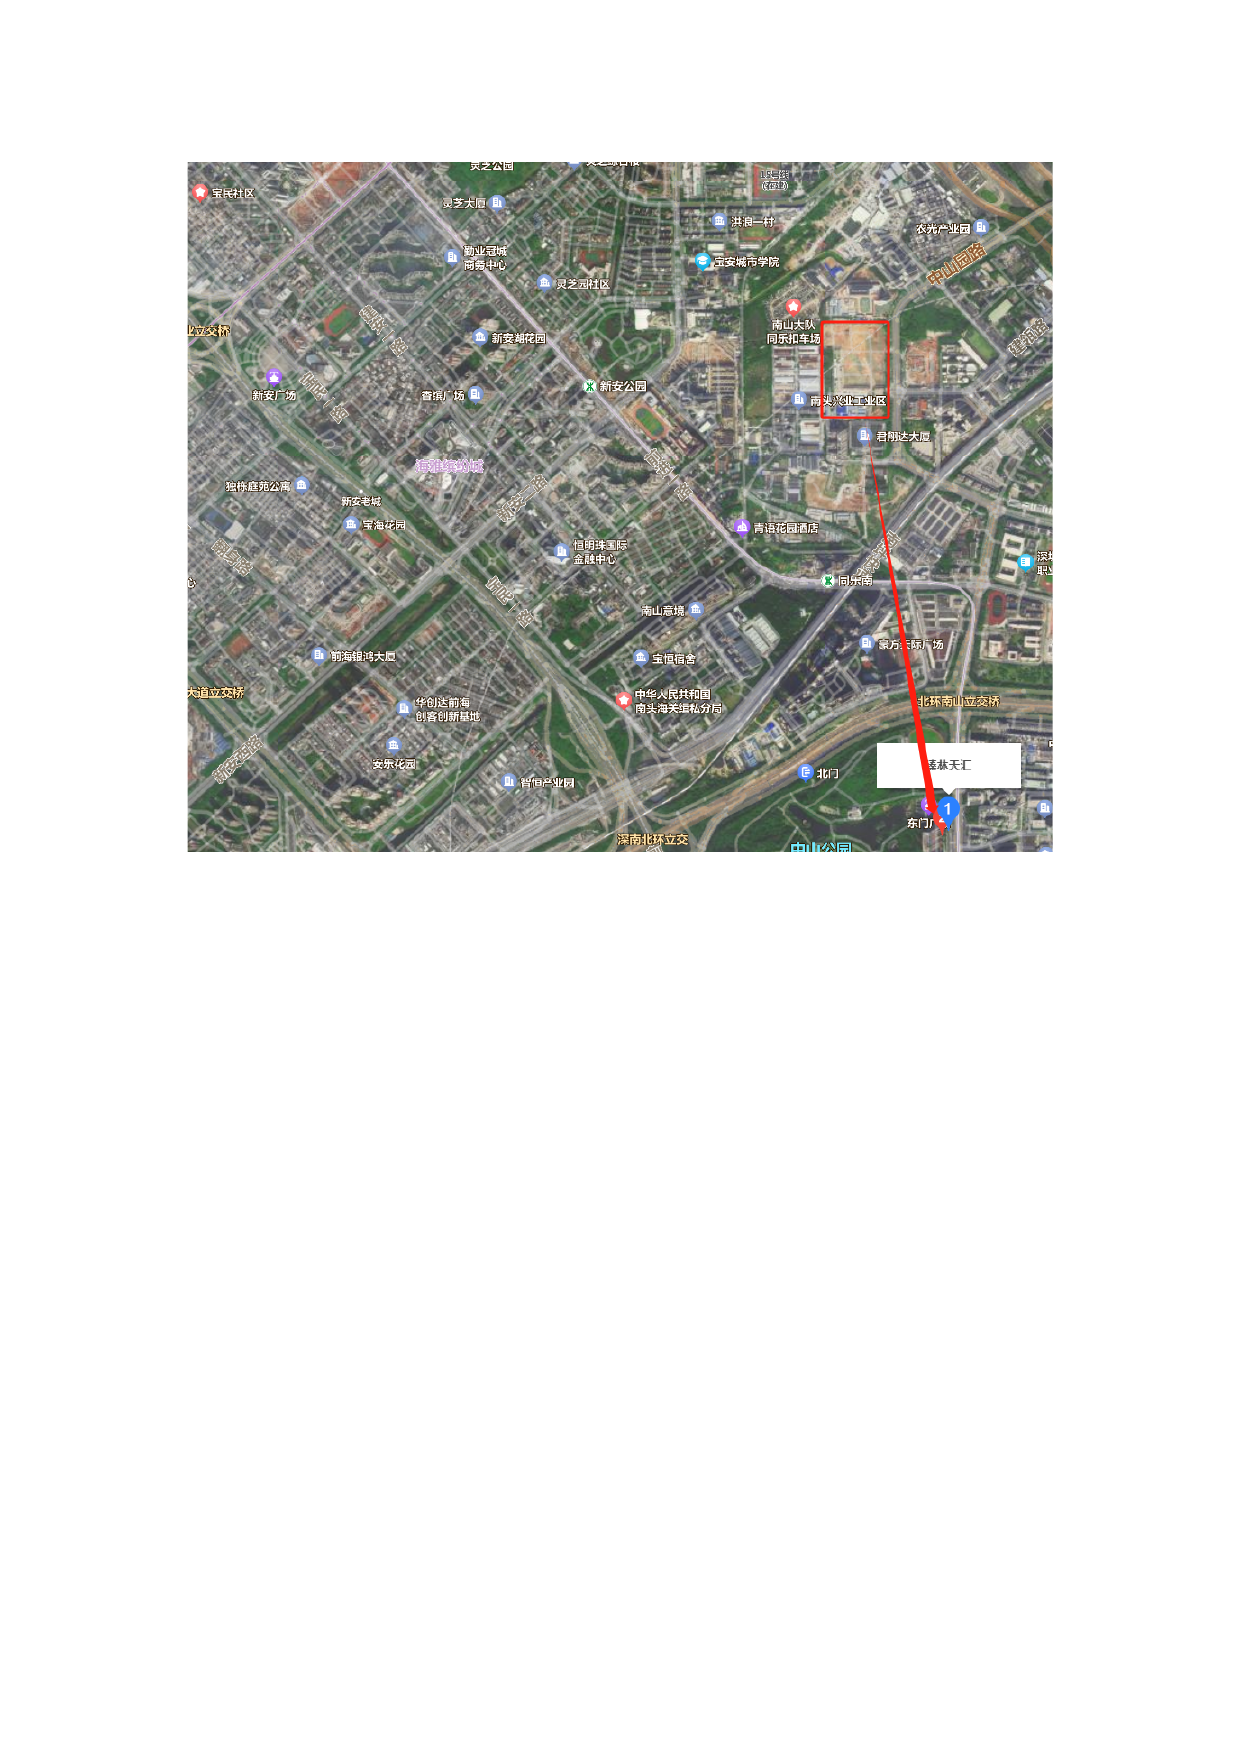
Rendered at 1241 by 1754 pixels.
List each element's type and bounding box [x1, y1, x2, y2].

picture [187, 162, 1053, 852]
